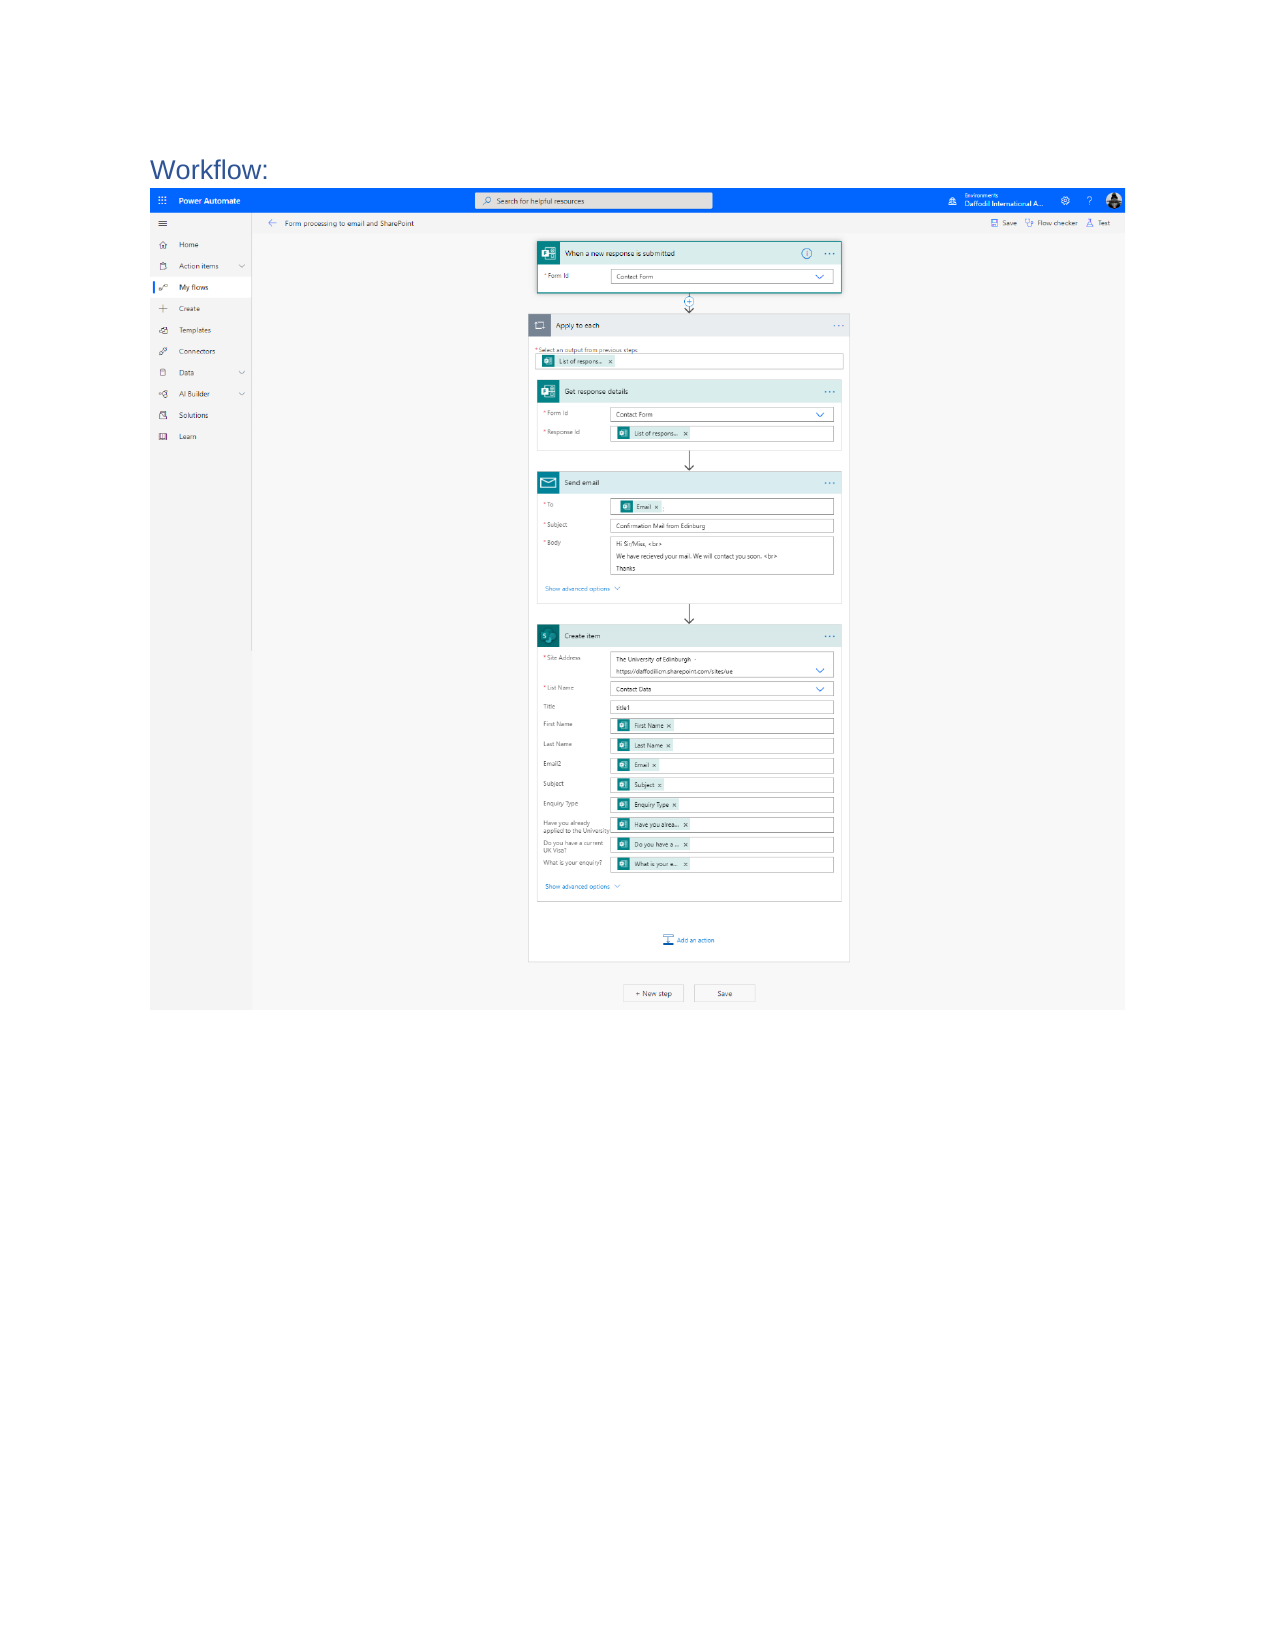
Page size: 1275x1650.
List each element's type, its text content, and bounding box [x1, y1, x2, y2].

subtitle Workflow: [150, 154, 1125, 185]
picture [150, 188, 1125, 1010]
